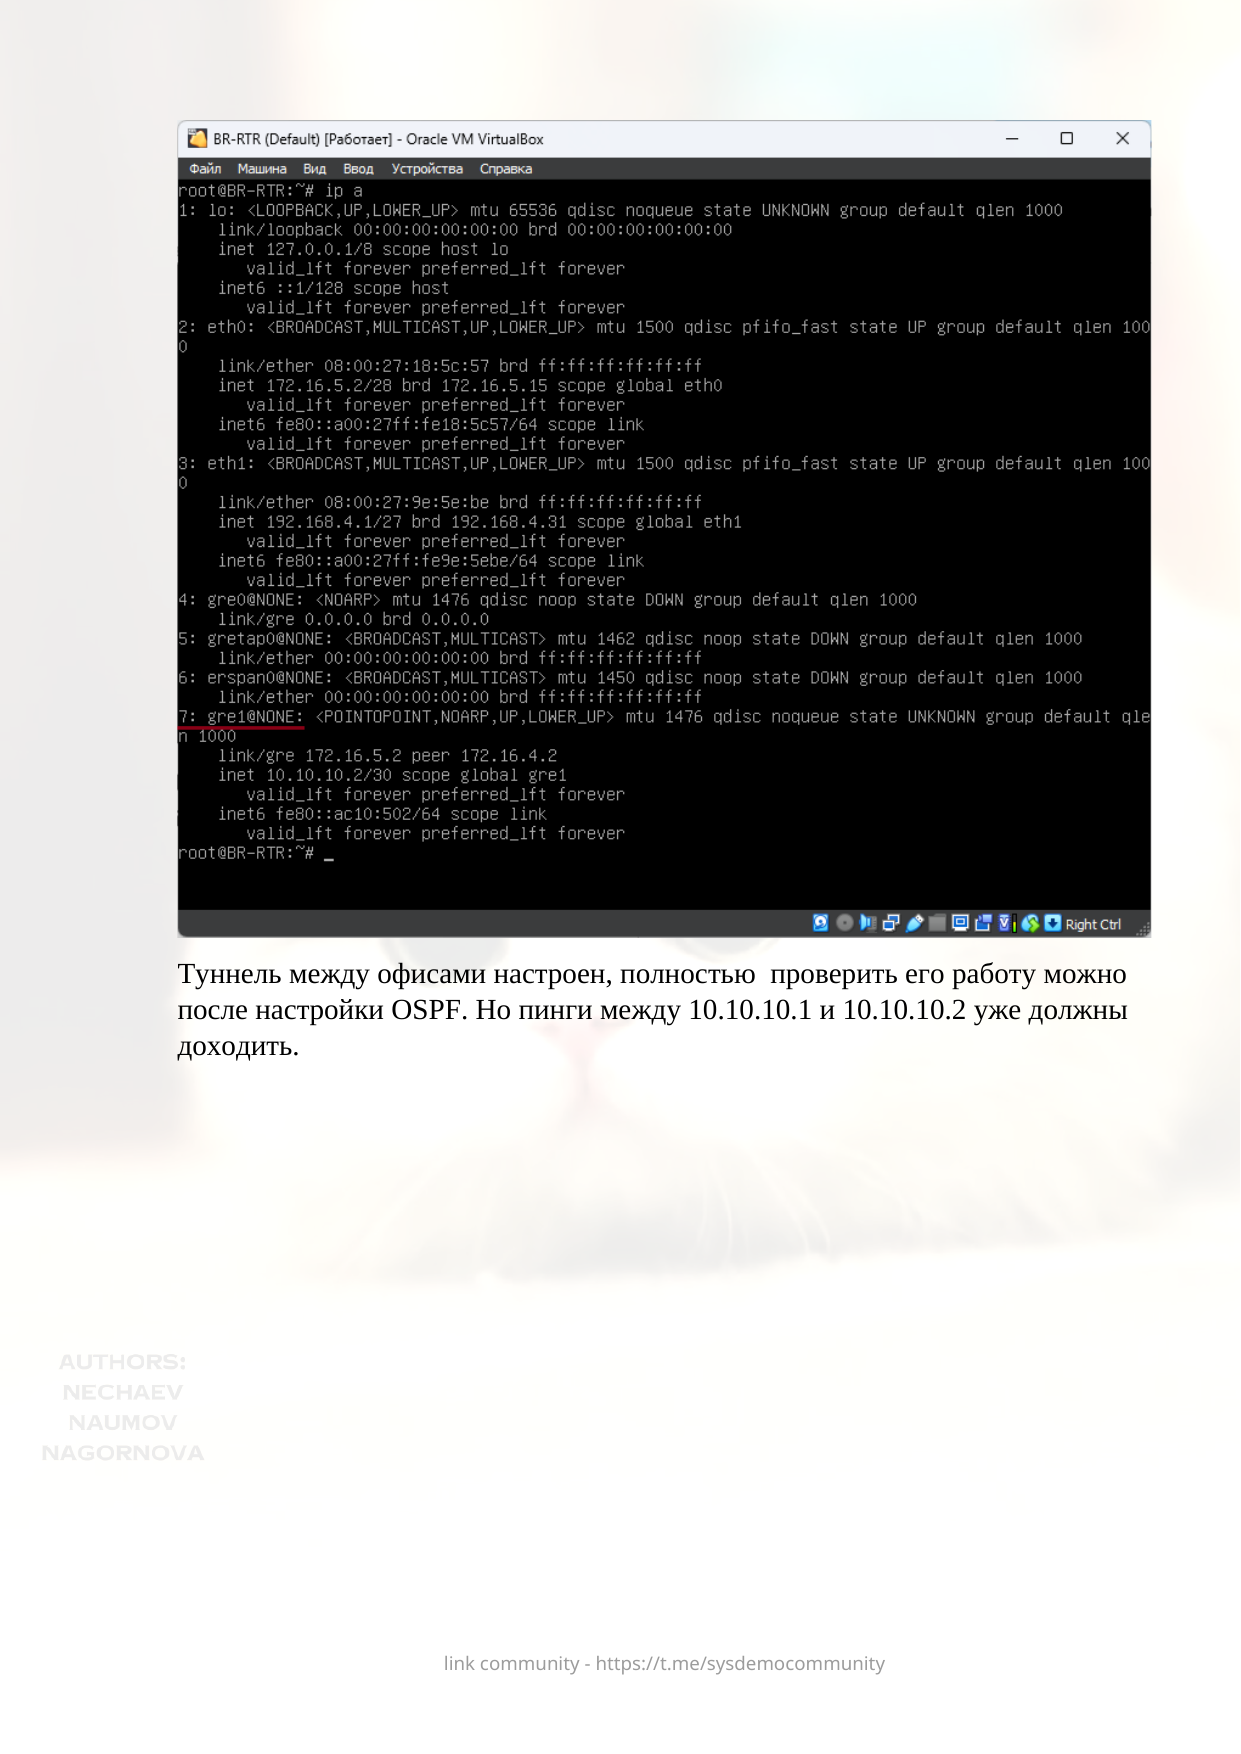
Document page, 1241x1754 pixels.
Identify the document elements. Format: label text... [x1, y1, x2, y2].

picture [177, 120, 1152, 938]
text Туннель между офисами настроен, полностью проверить его работу можно после настройки OSPF. Но пинги между 10.10.10.1 и 10.10.10.2 уже должны доходить. [177, 956, 1152, 1062]
